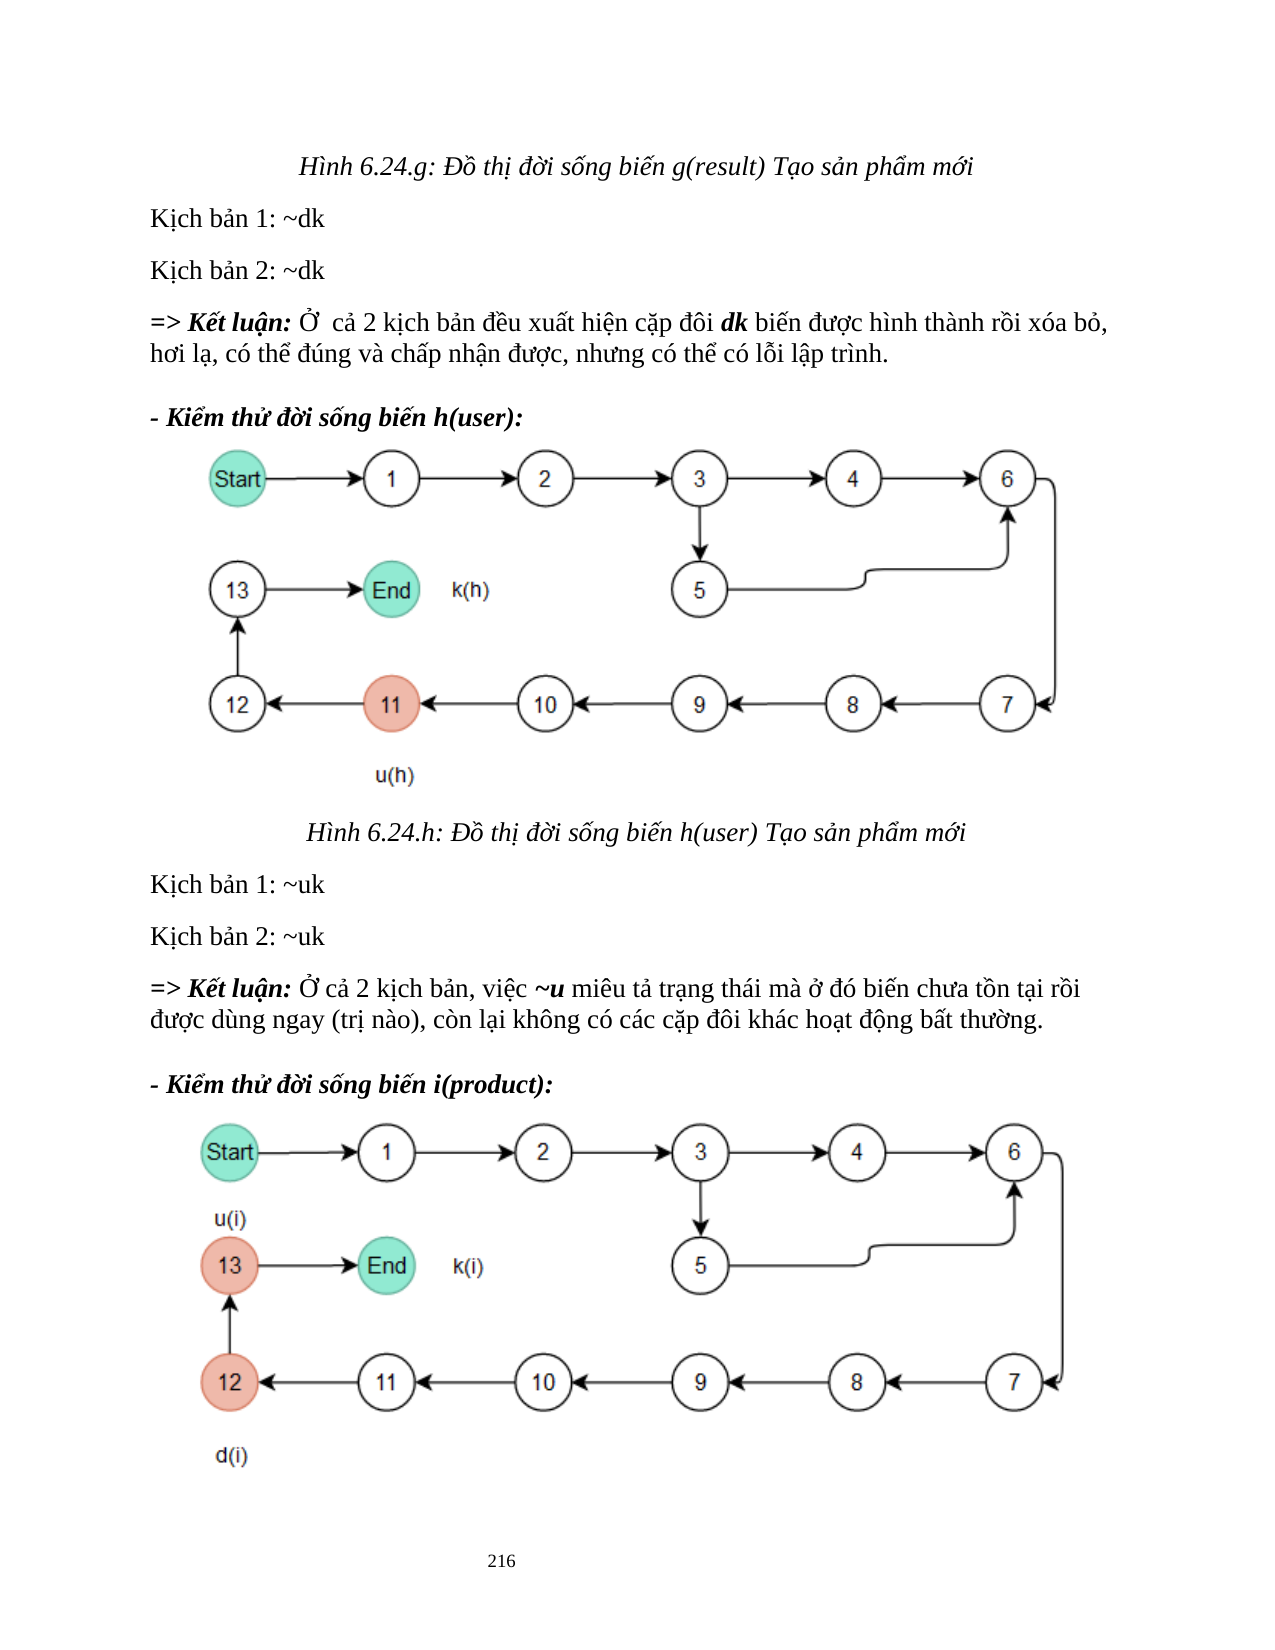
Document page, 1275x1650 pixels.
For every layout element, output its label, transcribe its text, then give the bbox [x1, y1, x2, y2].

picture [150, 445, 1125, 796]
subtitle - Kiểm thử đời sống biến i(product): [150, 1068, 1125, 1099]
text => Kết luận: Ở cả 2 kịch bản, việc ~u miêu tả trạng thái mà ở đó biến chưa tồn tại rồi được dùng ngay (trị nào), còn lại không có các cặp đôi khác hoạt động bất thường. [150, 972, 1125, 1034]
subtitle - Kiểm thử đời sống biến h(user): [150, 402, 1125, 433]
text Kịch bản 2: ~dk [150, 254, 1125, 285]
text Hình 6.24.h: Đồ thị đời sống biến h(user) Tạo sản phẩm mới [150, 816, 1125, 847]
picture [150, 1112, 1125, 1472]
text Kịch bản 1: ~uk [150, 868, 1125, 899]
text Kịch bản 1: ~dk [150, 202, 1125, 233]
text Kịch bản 2: ~uk [150, 920, 1125, 951]
text => Kết luận: Ở cả 2 kịch bản đều xuất hiện cặp đôi dk biến được hình thành rồi xóa bỏ, hơi lạ, có thể đúng và chấp nhận được, nhưng có thể có lỗi lập trình. [150, 306, 1125, 368]
text Hình 6.24.g: Đồ thị đời sống biến g(result) Tạo sản phẩm mới [150, 150, 1125, 181]
